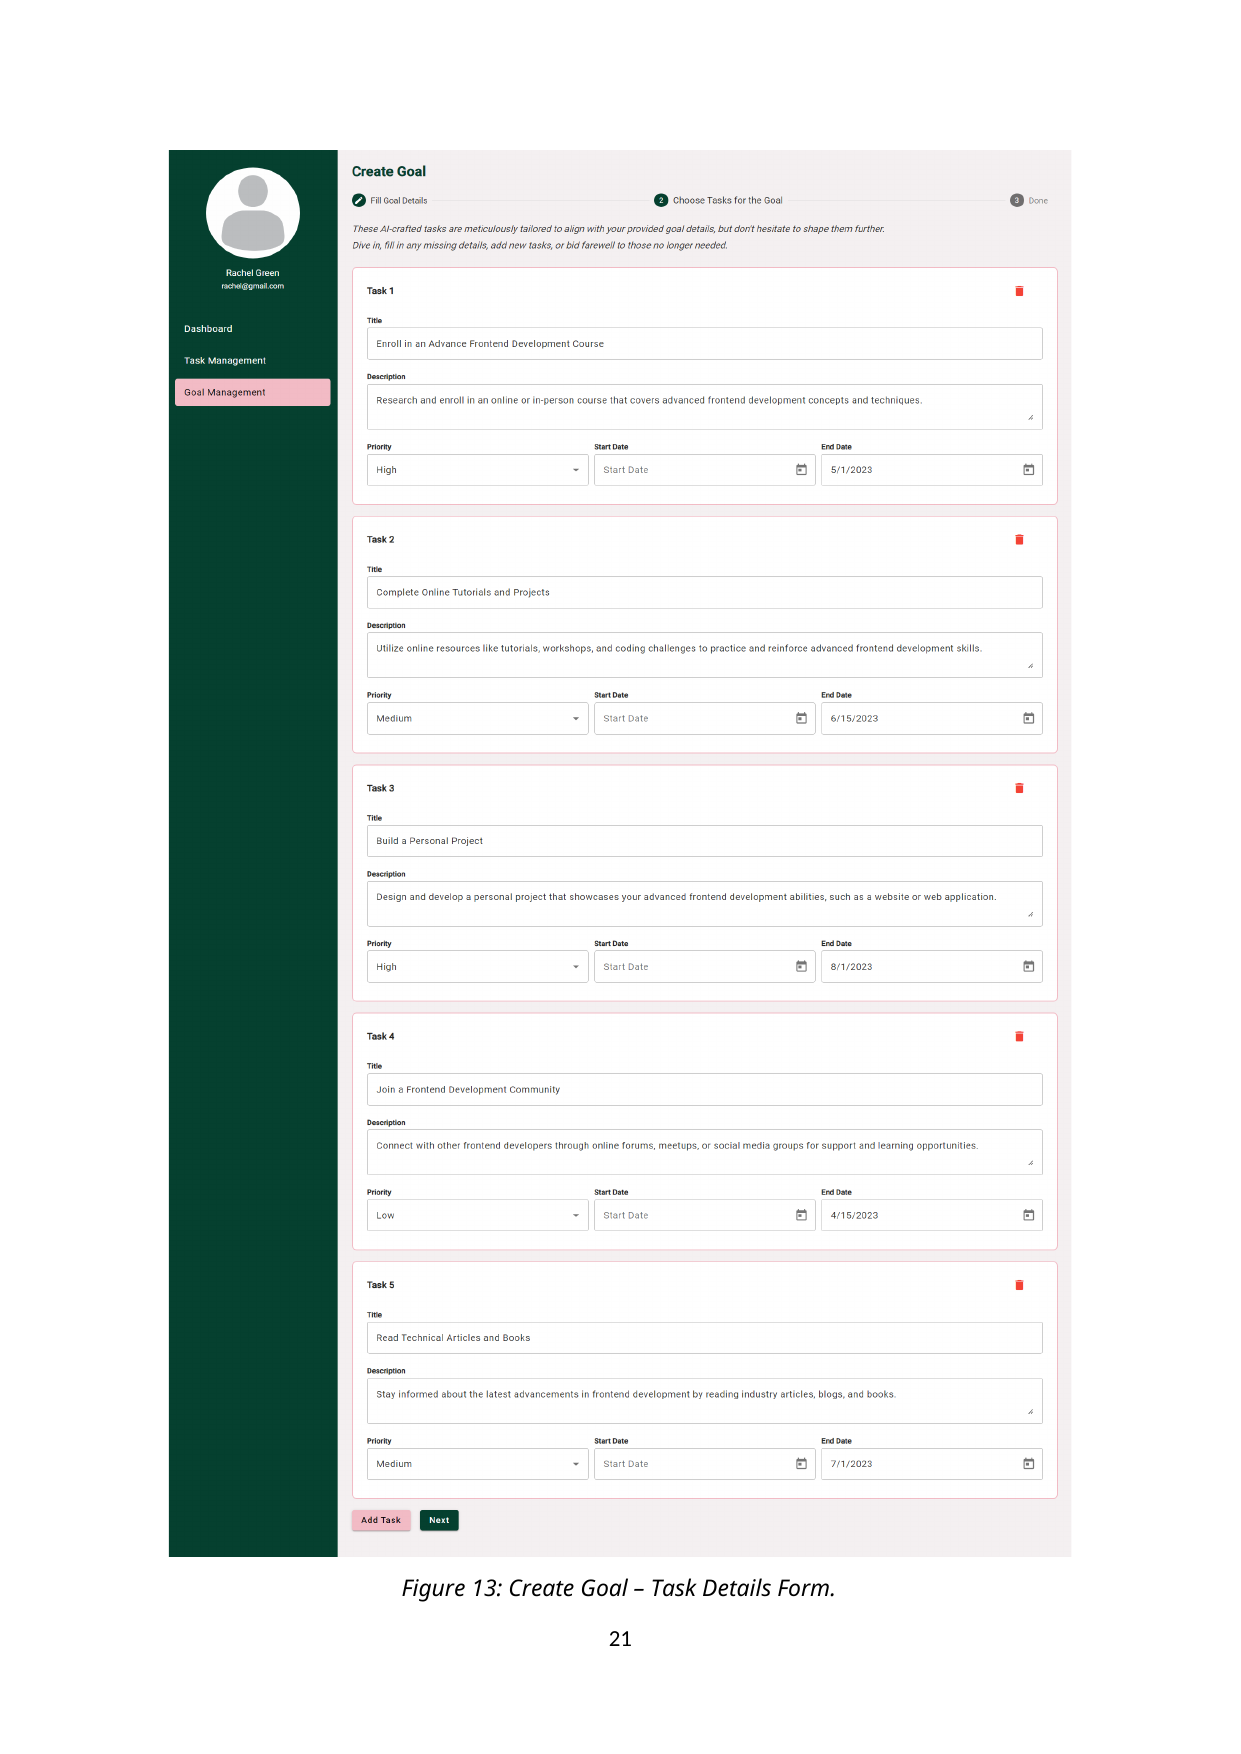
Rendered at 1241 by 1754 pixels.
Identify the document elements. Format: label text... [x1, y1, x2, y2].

picture [168, 150, 1072, 1557]
